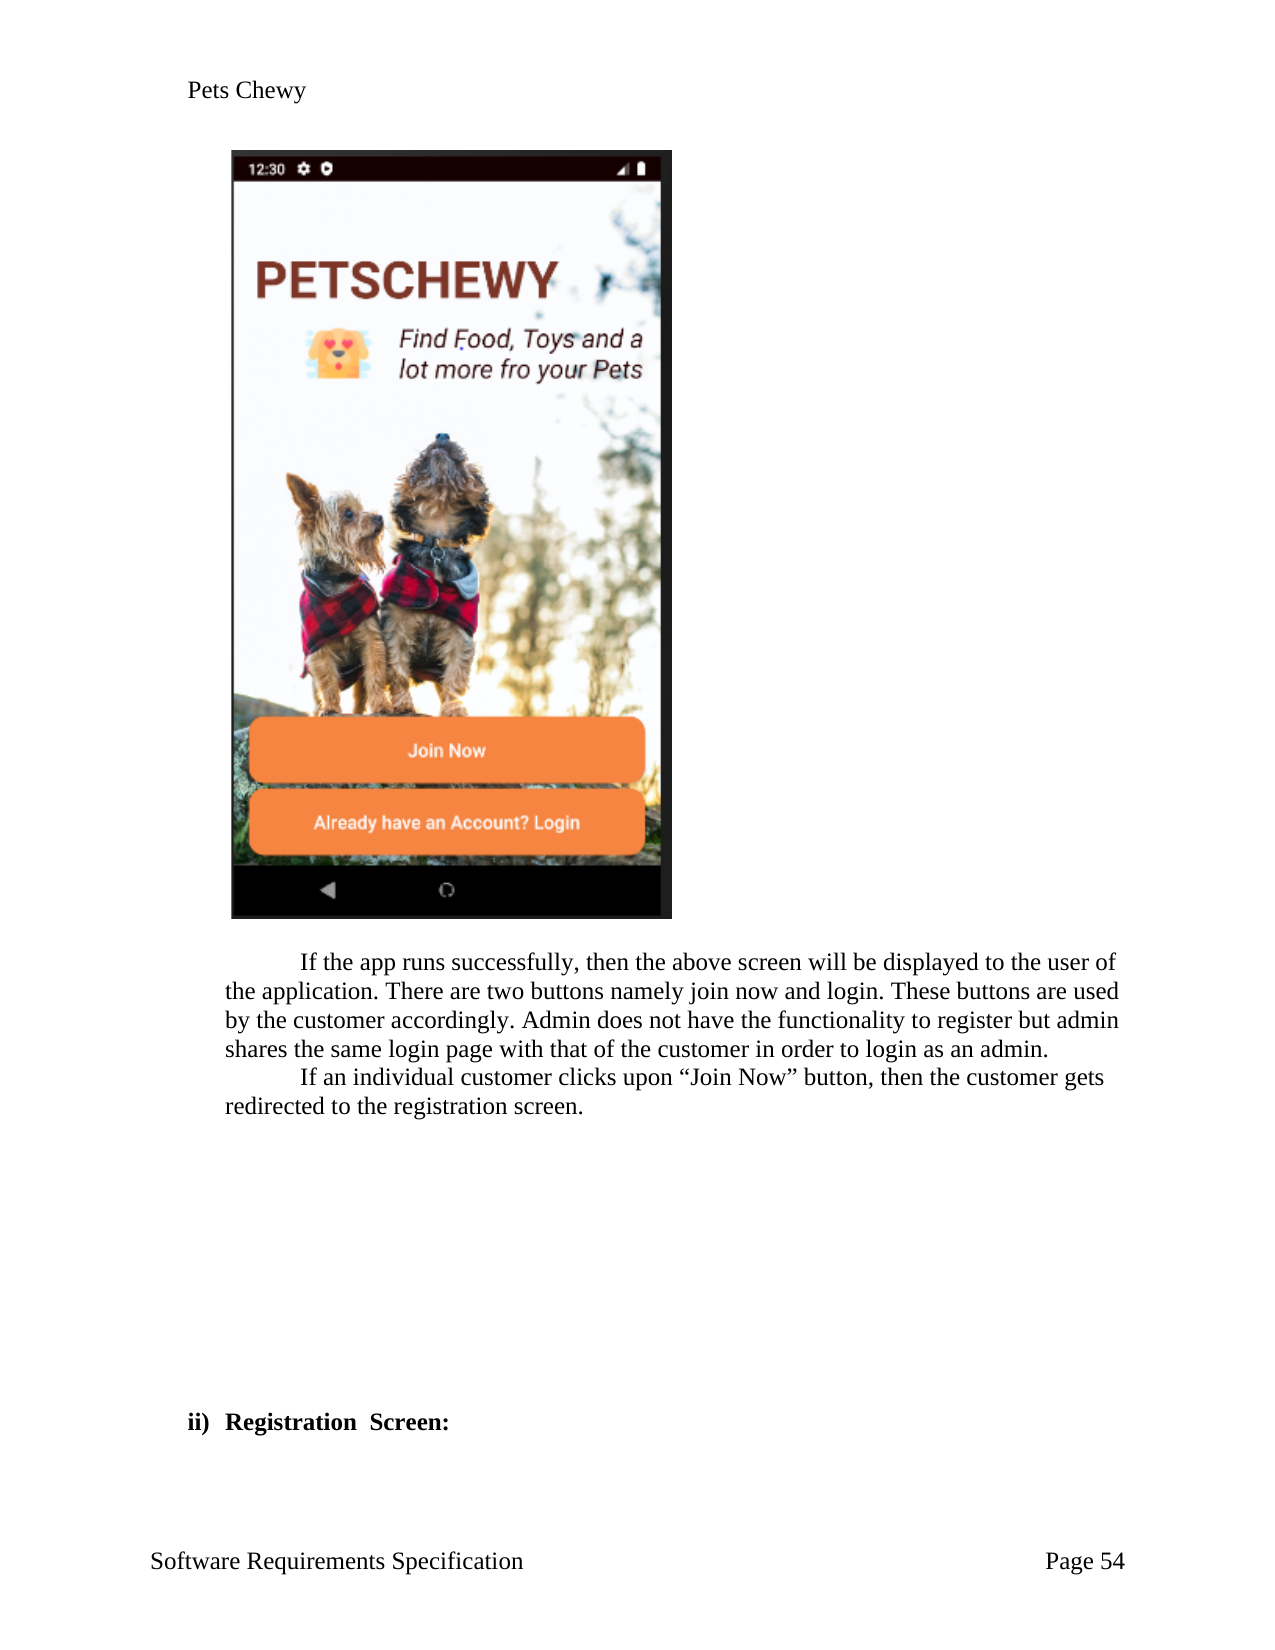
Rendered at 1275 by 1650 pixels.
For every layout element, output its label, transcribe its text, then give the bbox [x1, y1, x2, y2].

text If the app runs successfully, then the above screen will be displayed to the user of the application. There are two buttons namely join now and login. These buttons are used by the customer accordingly. Admin does not have the functionality to register but admin shares the same login page with that of the customer in order to login as an admin. [225, 947, 1125, 1062]
list Registration Screen: [187, 1407, 1125, 1436]
picture [231, 150, 672, 919]
text If an individual customer clicks upon “Join Now” button, then the customer gets redirected to the registration screen. [225, 1062, 1125, 1120]
